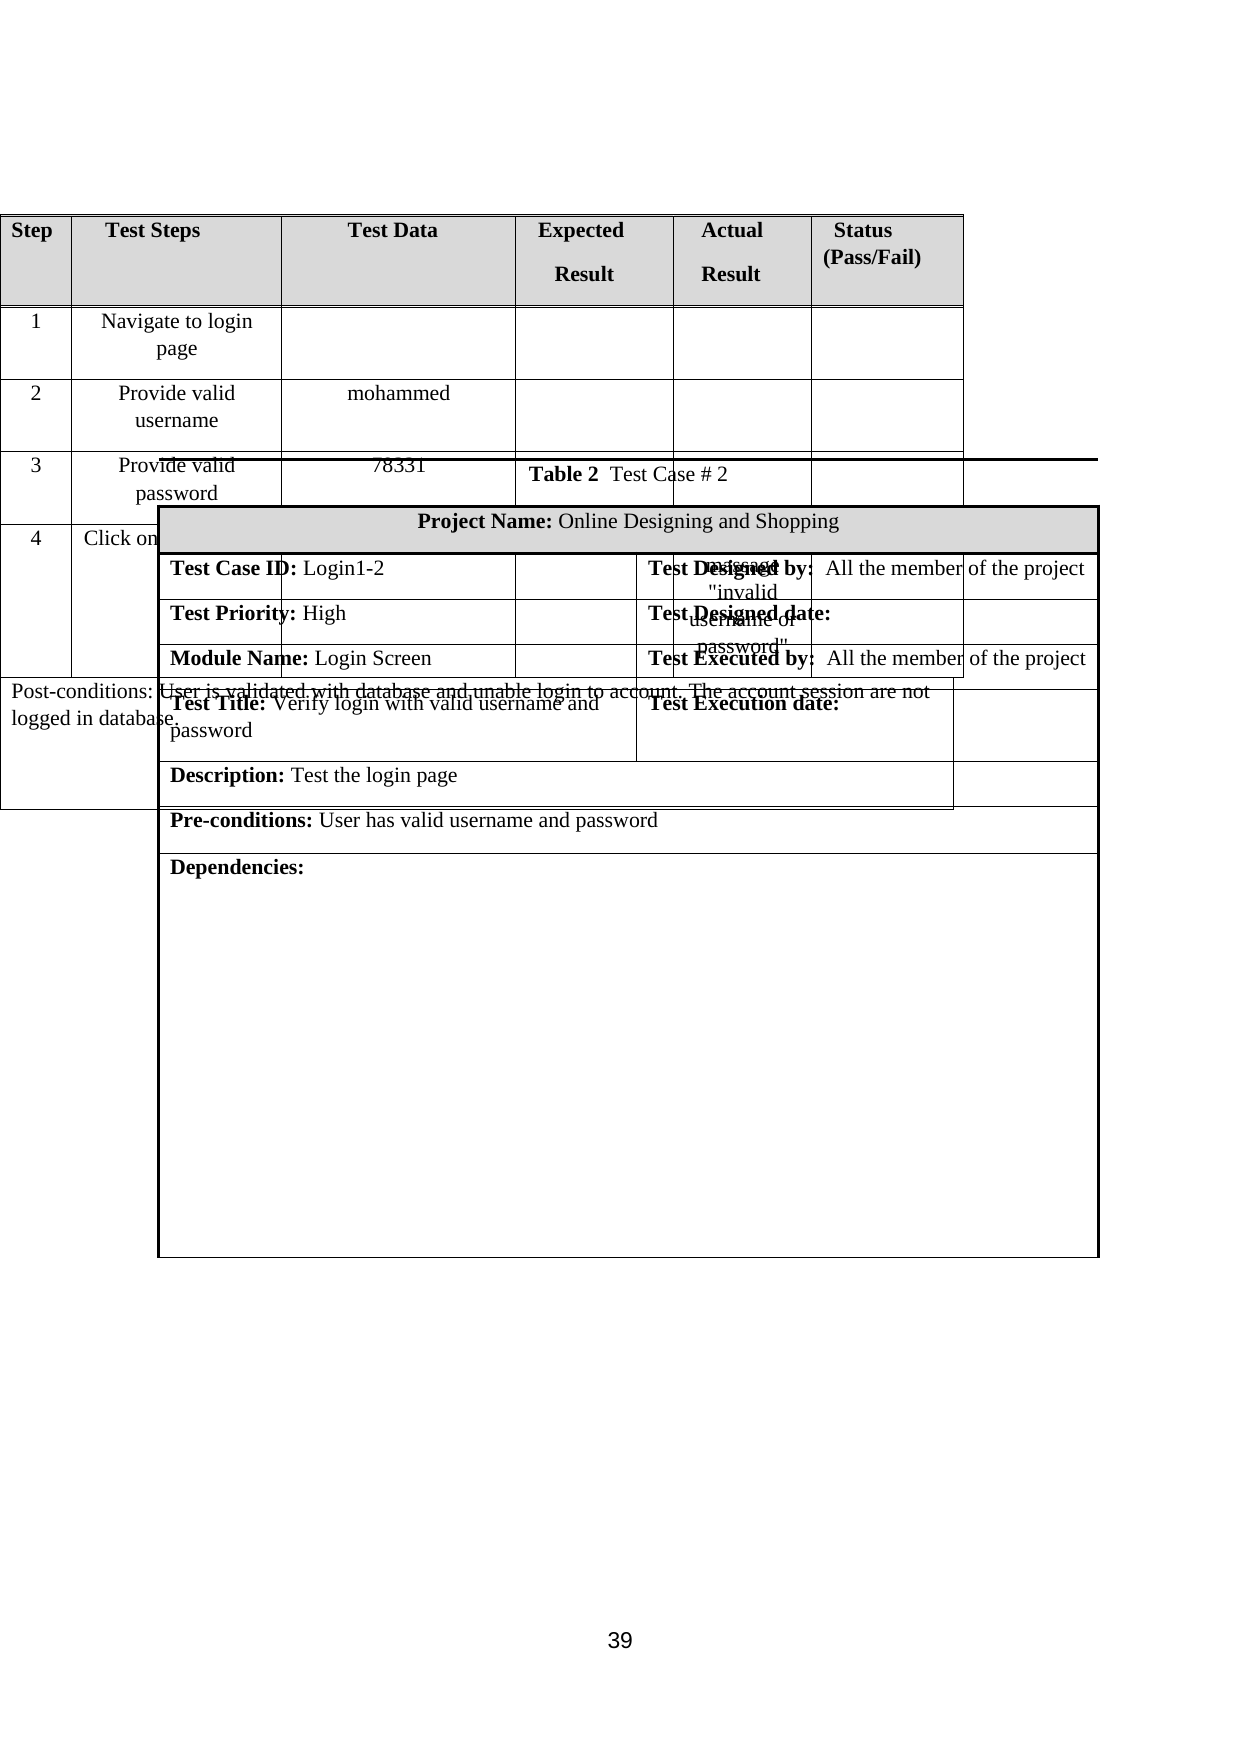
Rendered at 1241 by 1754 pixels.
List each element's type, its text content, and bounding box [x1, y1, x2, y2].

table_cell Project Name: Online Designing and Shopping [160, 508, 1097, 552]
table_cell Test Designed date: [637, 600, 1097, 644]
table_cell Description: Test the login page [160, 762, 1097, 806]
table_cell Test Designed by: All the member of the project [637, 555, 1097, 599]
table_cell Module Name: Login Screen [160, 645, 636, 689]
table_cell Test Title: Verify login with valid username and password [160, 690, 636, 761]
table_cell Dependencies: [160, 854, 1097, 1257]
table_header Table 2 Test Case # 2 [159, 461, 1098, 504]
table_cell Test Priority: High [160, 600, 636, 644]
table_cell Test Case ID: Login1-2 [160, 555, 636, 599]
table_cell Test Execution date: [637, 690, 1097, 761]
table_cell Pre-conditions: User has valid username and password [160, 807, 1097, 853]
table_cell Test Executed by: All the member of the project [637, 645, 1097, 689]
